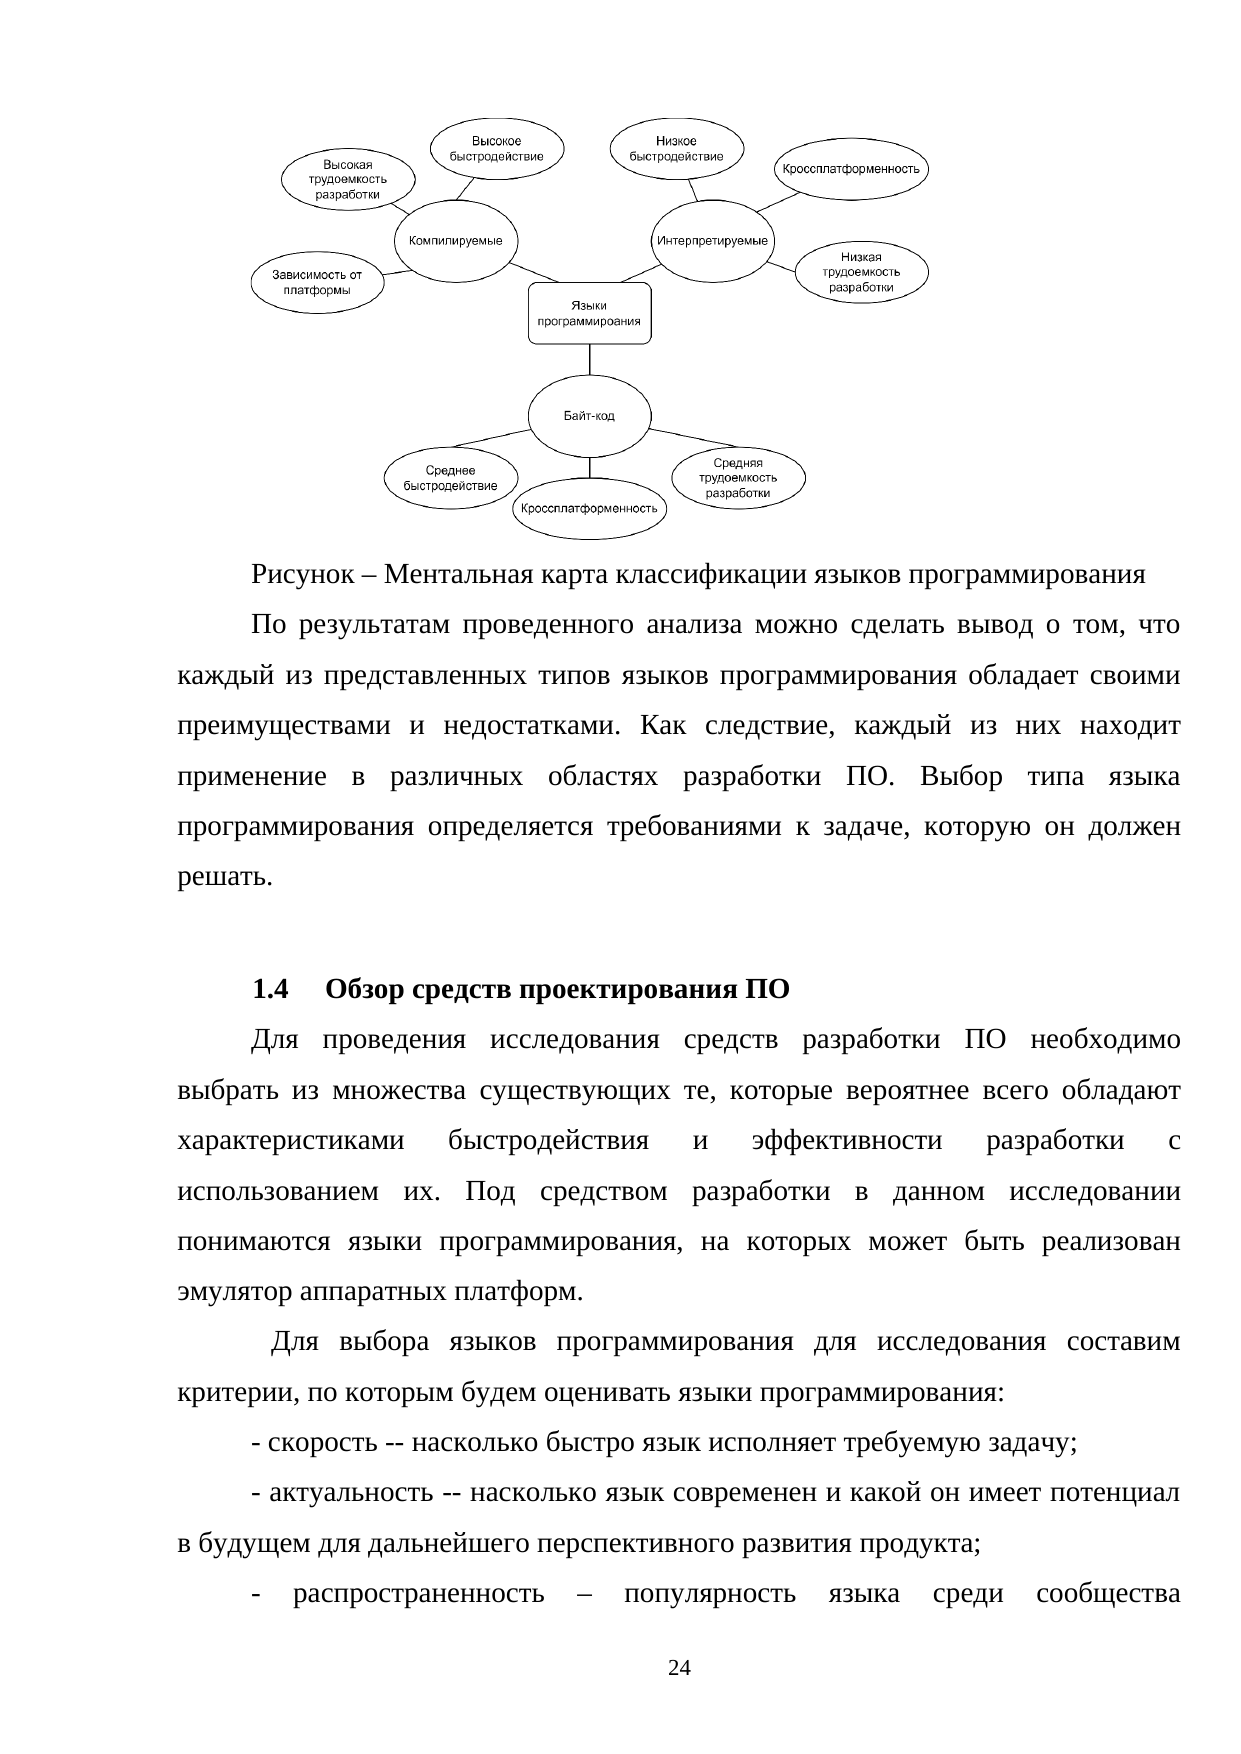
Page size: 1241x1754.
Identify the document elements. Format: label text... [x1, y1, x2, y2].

text - актуальность -- насколько язык современен и какой он имеет потенциал в будущем для дальнейшего перспективного развития продукта; [177, 1474, 1182, 1558]
picture [250, 118, 929, 540]
text - скорость -- насколько быстро язык исполняет требуемую задачу; [177, 1424, 1182, 1458]
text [177, 1575, 1182, 1609]
text По результатам проведенного анализа можно сделать вывод о том, что каждый из представленных типов языков программирования обладает своими преимуществами и недостатками. Как следствие, каждый из них находит применение в различных областях разработки ПО. Выбор типа языка программирования определяется требованиями к задаче, которую он должен решать. [177, 607, 1182, 892]
text Для проведения исследования средств разработки ПО необходимо выбрать из множества существующих те, которые вероятнее всего обладают характеристиками быстродействия и эффективности разработки с использованием их. Под средством разработки в данном исследовании понимаются языки программирования, на которых может быть реализован эмулятор аппаратных платформ. [177, 1022, 1182, 1307]
subtitle Обзор средств проектирования ПО [177, 971, 1182, 1005]
text Для выбора языков программирования для исследования составим критерии, по которым будем оценивать языки программирования: [177, 1323, 1182, 1407]
text Рисунок – Ментальная карта классификации языков программирования [177, 556, 1182, 590]
